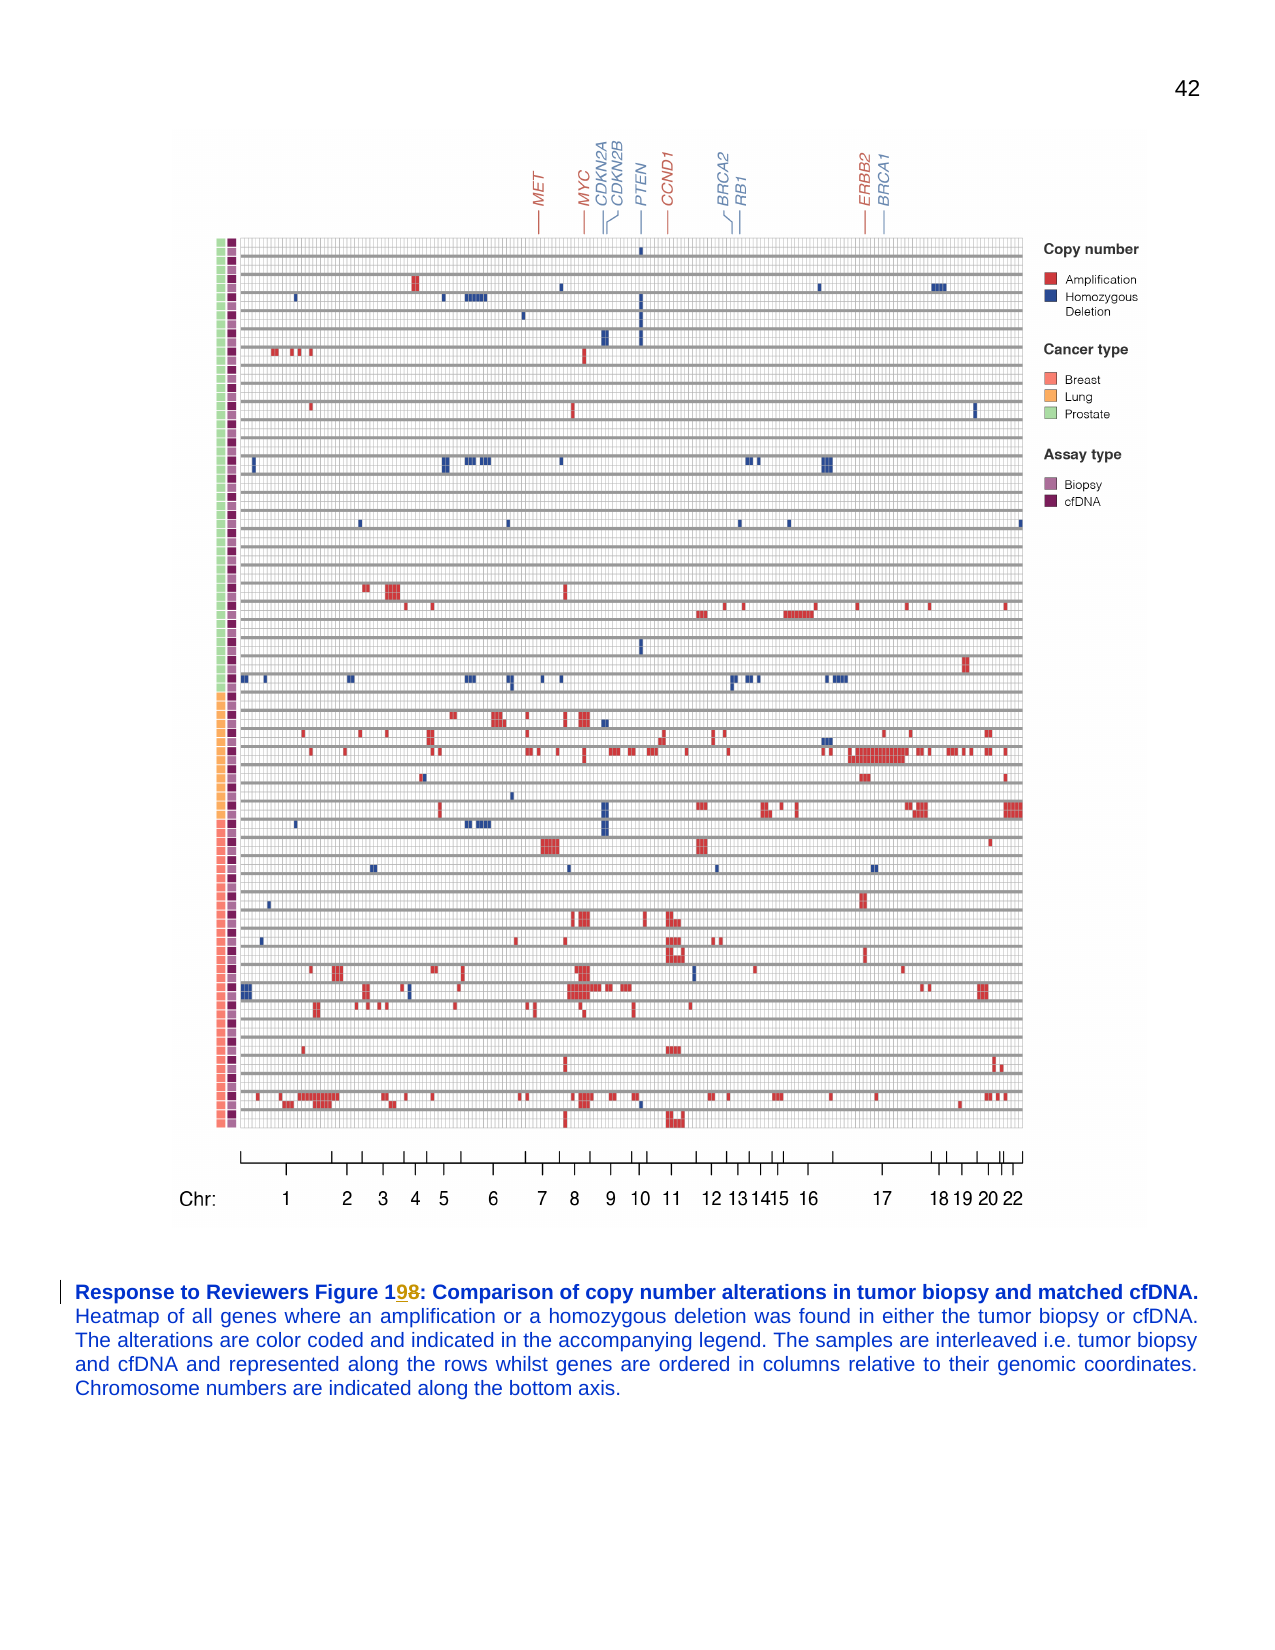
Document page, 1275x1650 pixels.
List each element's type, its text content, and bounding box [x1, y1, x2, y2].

picture [172, 129, 1148, 1228]
text Response to Reviewers Figure 1: Comparison of copy number alterations in tumor biopsy and matched cfDNA. Heatmap of all genes where an amplification or a homozygous deletion was found in either the tumor biopsy or cfDNA. The alterations are color coded and indicated in the accompanying legend. The samples are interleaved i.e. tumor biopsy and cfDNA and represented along the rows whilst genes are ordered in columns relative to their genomic coordinates. Chromosome numbers are indicated along the bottom axis. [75, 1280, 1200, 1399]
